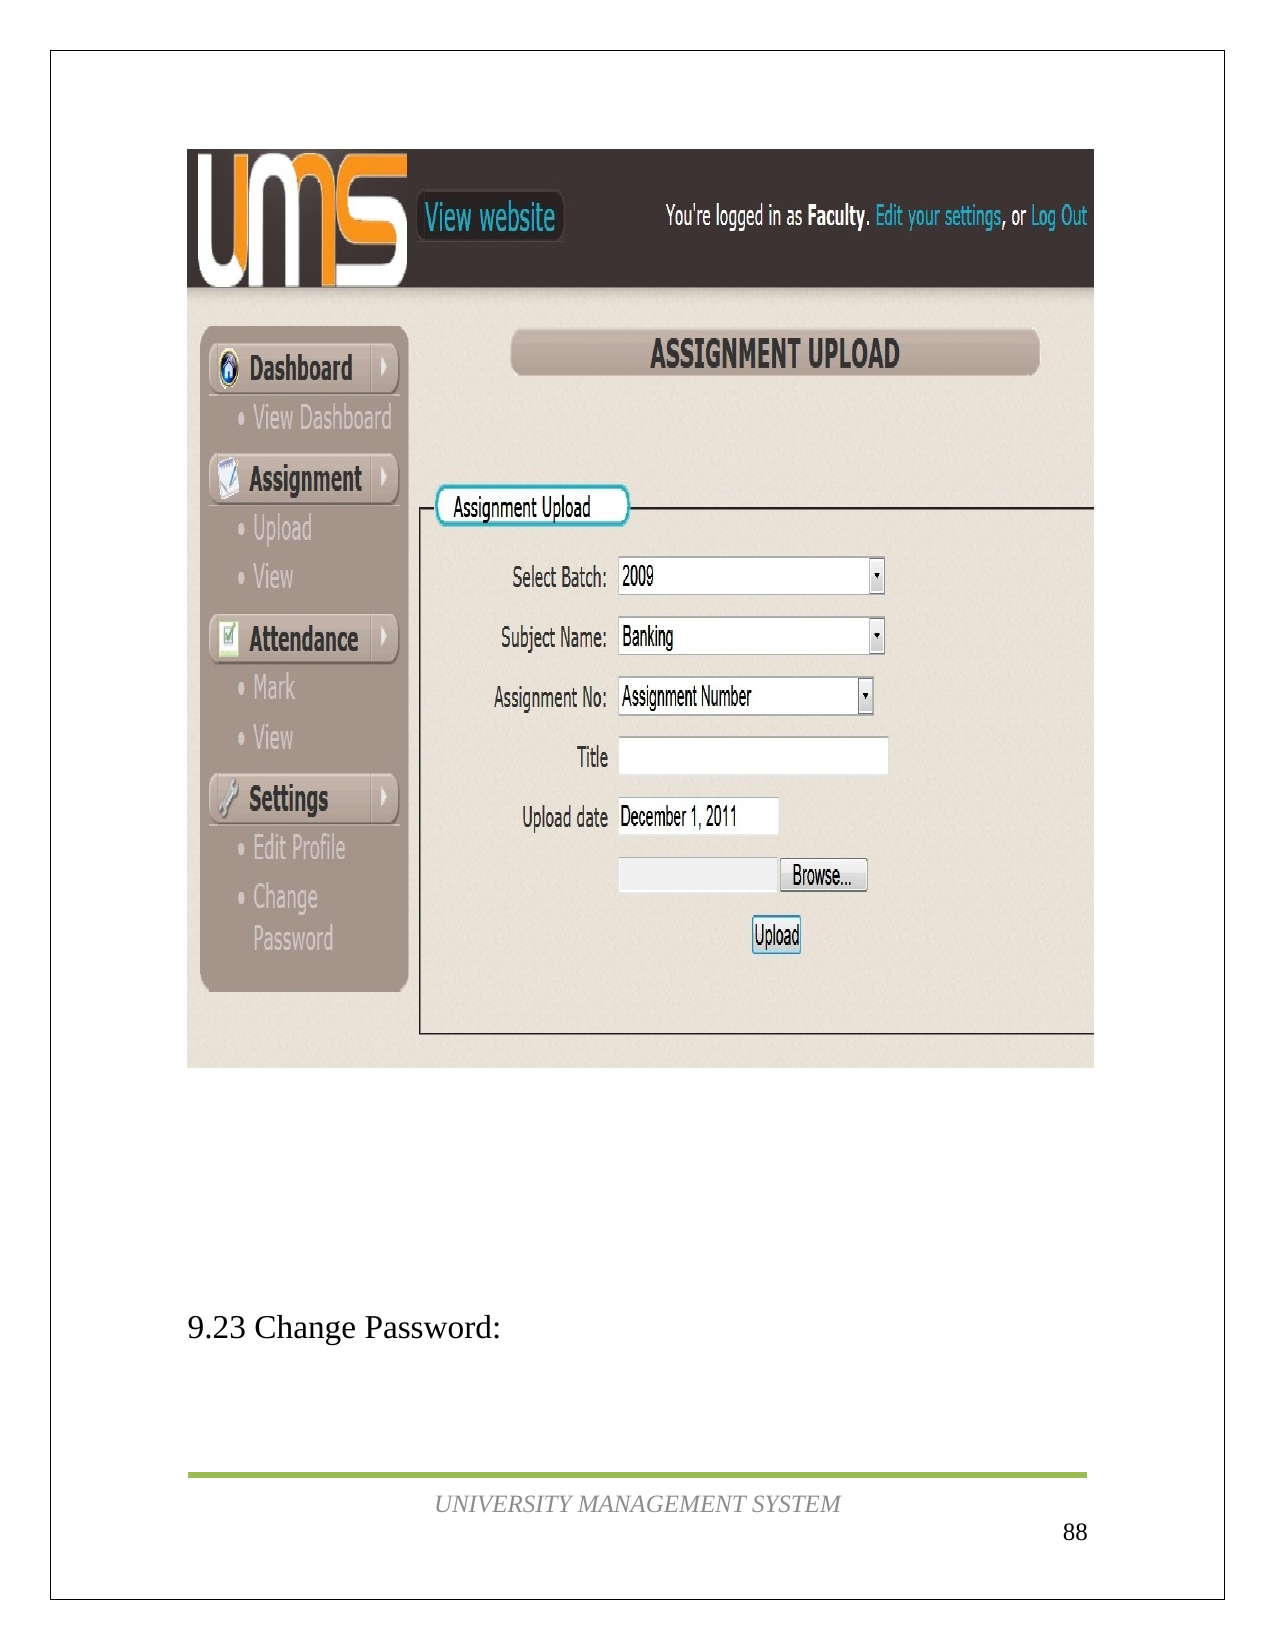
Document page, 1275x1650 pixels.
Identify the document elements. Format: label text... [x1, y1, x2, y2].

text 9.23 Change Password: [187, 1307, 1087, 1345]
picture [187, 149, 1094, 1068]
